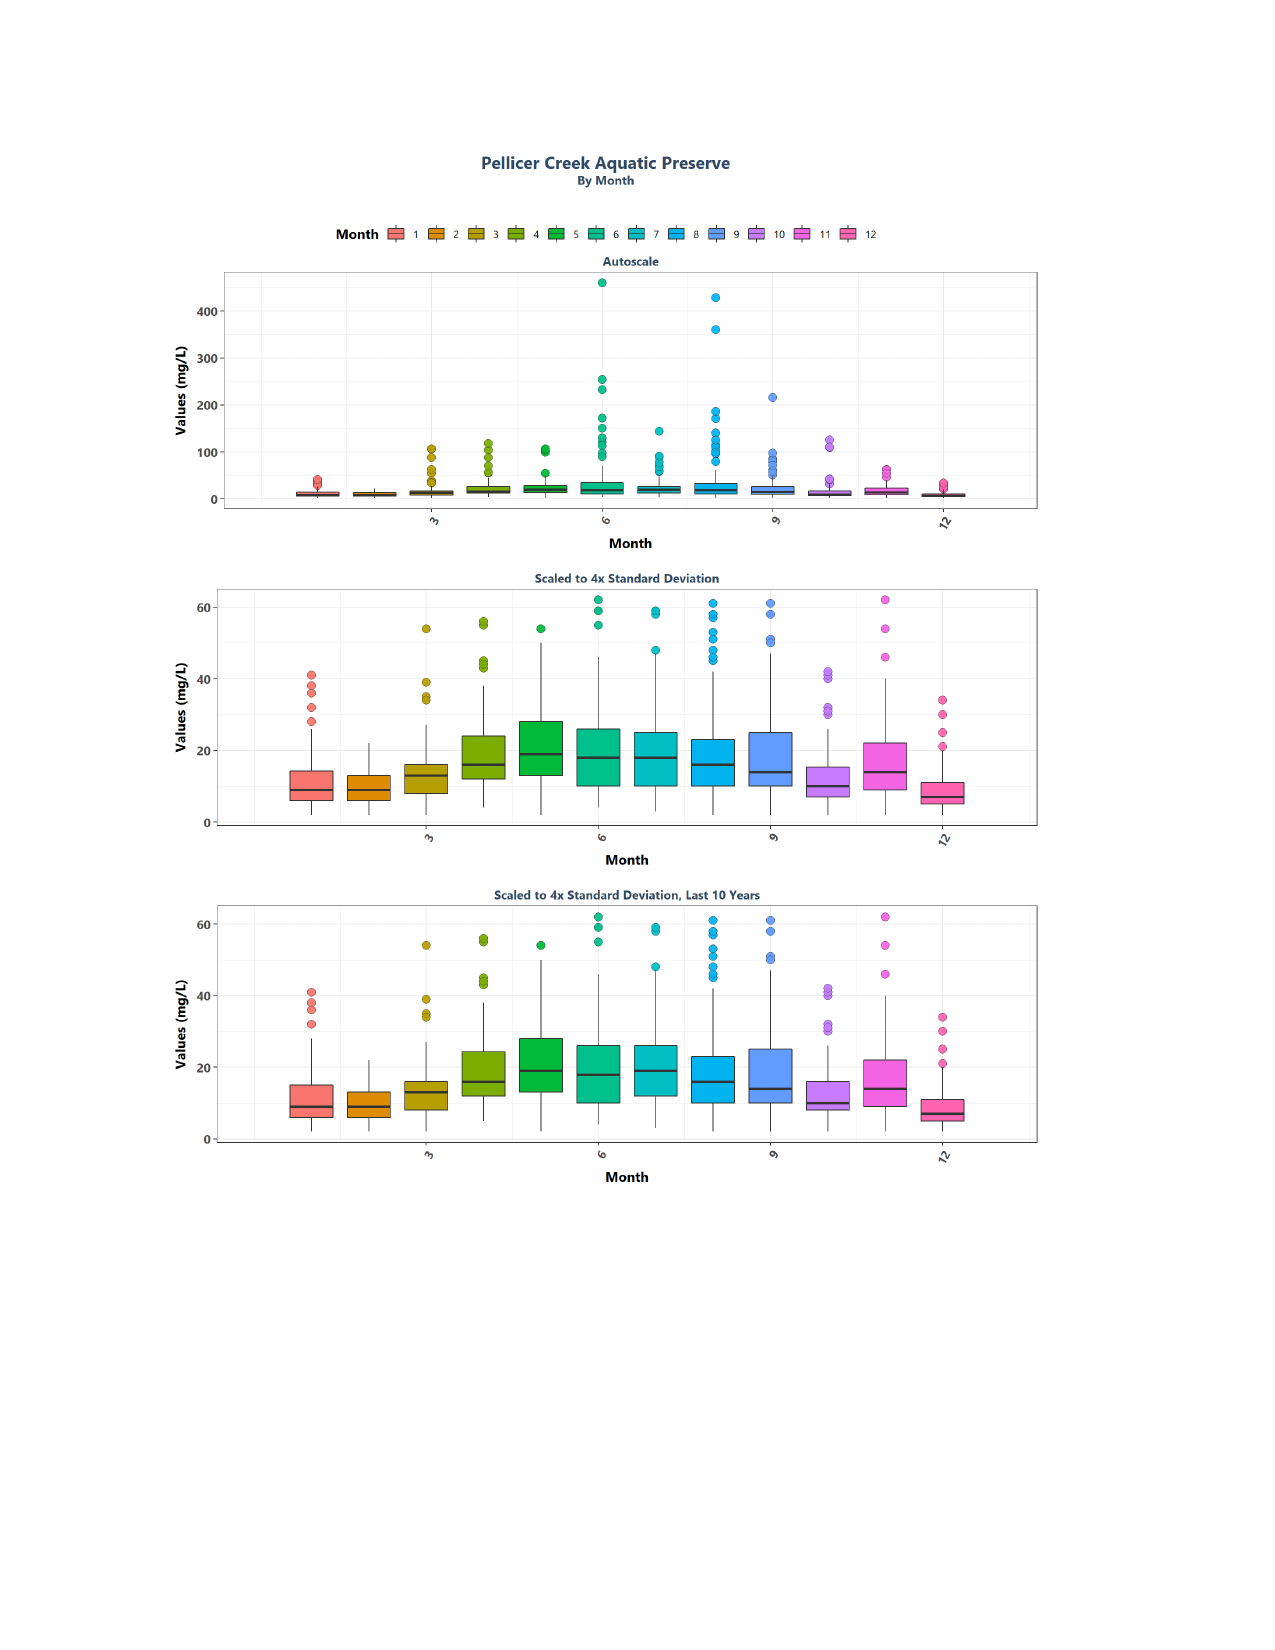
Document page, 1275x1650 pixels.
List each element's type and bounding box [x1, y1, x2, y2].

picture [168, 150, 1044, 1200]
